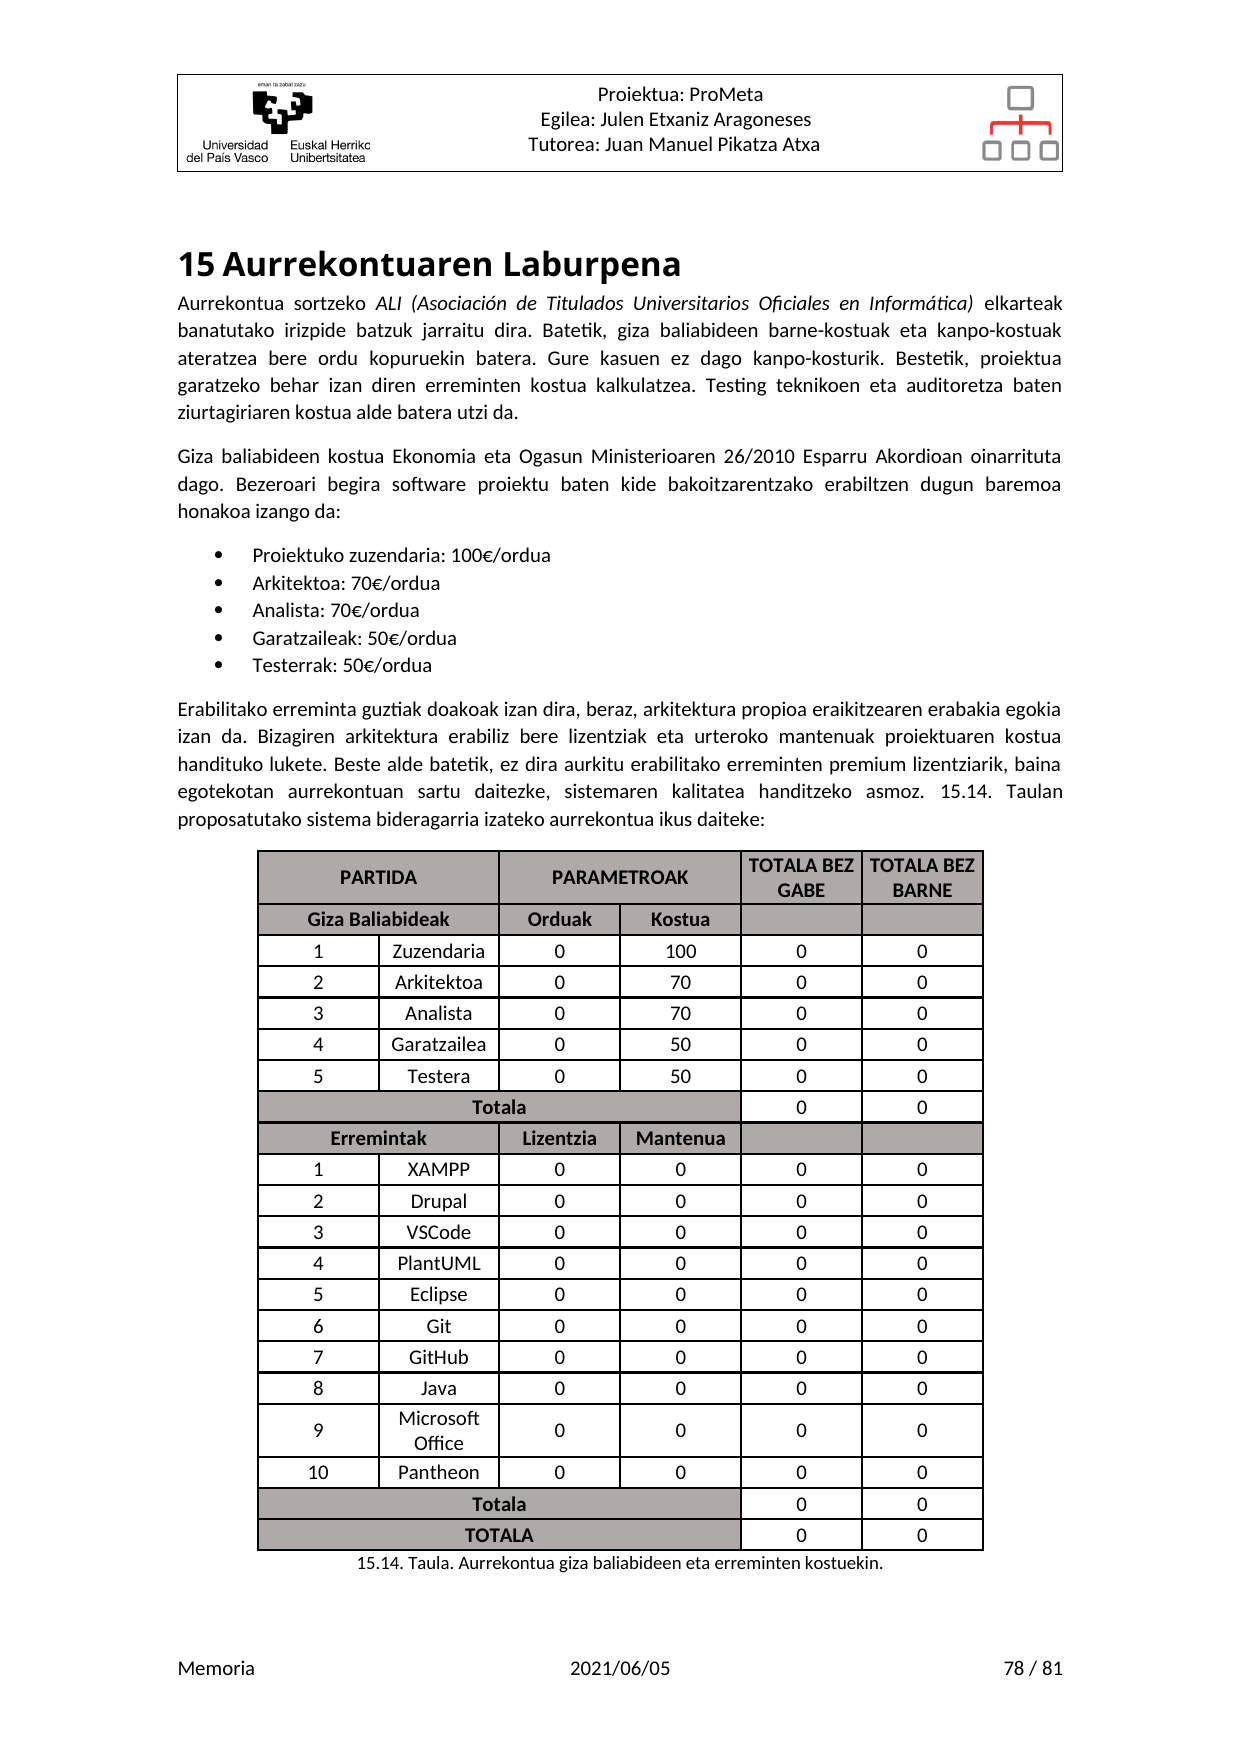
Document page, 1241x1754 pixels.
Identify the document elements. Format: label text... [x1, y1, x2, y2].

table_cell 0 [742, 936, 861, 965]
table_cell Zuzendaria [380, 936, 498, 965]
table_cell 0 [863, 1217, 982, 1246]
table_cell Drupal [380, 1186, 498, 1215]
table_cell Orduak [500, 905, 619, 934]
table_cell 0 [742, 1280, 861, 1309]
table_cell Garatzailea [380, 1030, 498, 1059]
table_cell 10 [259, 1458, 378, 1487]
table_cell 0 [863, 967, 982, 996]
table_cell 0 [500, 1342, 619, 1371]
table_cell 0 [742, 1311, 861, 1340]
table_cell 0 [863, 1092, 982, 1121]
table_cell 0 [621, 1342, 740, 1371]
table_cell 4 [259, 1030, 378, 1059]
table_cell 0 [742, 967, 861, 996]
table_cell 5 [259, 1061, 378, 1090]
table_cell 0 [742, 1458, 861, 1487]
table_cell TOTALA [259, 1520, 740, 1549]
table_cell Totala [259, 1092, 740, 1121]
list Garatzaileak: 50€/ordua [215, 625, 1063, 650]
table_cell 1 [259, 1155, 378, 1184]
table_cell Kostua [621, 905, 740, 934]
table_cell 0 [863, 1405, 982, 1456]
subtitle Aurrekontuaren Laburpena [177, 241, 1063, 286]
table_cell Git [380, 1311, 498, 1340]
table_cell 0 [621, 1186, 740, 1215]
table_cell 0 [500, 967, 619, 996]
table_cell 0 [863, 1155, 982, 1184]
table_header TOTALA BEZ GABE [742, 852, 861, 903]
table_cell 0 [863, 1030, 982, 1059]
table_cell 3 [259, 1217, 378, 1246]
table_cell 0 [863, 1186, 982, 1215]
table_cell 0 [500, 1405, 619, 1456]
table_cell 0 [500, 1186, 619, 1215]
list Proiektuko zuzendaria: 100€/ordua [215, 542, 1063, 568]
table_cell 2 [259, 1186, 378, 1215]
table_cell Erremintak [259, 1124, 498, 1153]
table_cell 0 [500, 1311, 619, 1340]
table_cell 0 [863, 1061, 982, 1090]
table_cell VSCode [380, 1217, 498, 1246]
table_cell Totala [259, 1489, 740, 1518]
table_cell 0 [742, 1155, 861, 1184]
table_cell 0 [500, 1217, 619, 1246]
table_header TOTALA BEZ BARNE [863, 852, 982, 903]
table_cell 0 [863, 1489, 982, 1518]
table_cell 0 [500, 1458, 619, 1487]
table_cell 0 [742, 1342, 861, 1371]
table_cell 70 [621, 999, 740, 1028]
table_cell Pantheon [380, 1458, 498, 1487]
table_cell 0 [621, 1280, 740, 1309]
table_cell 0 [863, 1374, 982, 1403]
table_cell Mantenua [621, 1124, 740, 1153]
table_cell 0 [863, 1280, 982, 1309]
table_cell 0 [863, 1520, 982, 1549]
table_cell Analista [380, 999, 498, 1028]
table_cell Testera [380, 1061, 498, 1090]
list Arkitektoa: 70€/ordua [215, 570, 1063, 595]
table_cell 50 [621, 1061, 740, 1090]
table_cell 0 [863, 1311, 982, 1340]
table_cell 0 [863, 999, 982, 1028]
table_cell 100 [621, 936, 740, 965]
table_cell [863, 1124, 982, 1153]
table_cell 0 [742, 1489, 861, 1518]
table_cell 0 [742, 1374, 861, 1403]
table_cell 0 [621, 1155, 740, 1184]
table_cell 0 [500, 936, 619, 965]
table_cell 3 [259, 999, 378, 1028]
table_cell 0 [621, 1374, 740, 1403]
table_cell 0 [863, 1458, 982, 1487]
table_cell 0 [742, 1186, 861, 1215]
picture [978, 80, 1060, 162]
table_cell 0 [621, 1405, 740, 1456]
table_cell 0 [742, 1092, 861, 1121]
table_cell Lizentzia [500, 1124, 619, 1153]
table_cell 0 [500, 1155, 619, 1184]
table_cell GitHub [380, 1342, 498, 1371]
table_cell 8 [259, 1374, 378, 1403]
table_cell 0 [500, 999, 619, 1028]
table_cell 70 [621, 967, 740, 996]
table_cell 0 [621, 1311, 740, 1340]
table_cell 0 [742, 1520, 861, 1549]
table_cell 0 [742, 1405, 861, 1456]
table_cell 0 [621, 1249, 740, 1278]
table_cell 1 [259, 936, 378, 965]
table_cell 0 [742, 1061, 861, 1090]
table_cell Arkitektoa [380, 967, 498, 996]
table_cell [742, 1124, 861, 1153]
table_cell 6 [259, 1311, 378, 1340]
list Testerrak: 50€/ordua [215, 652, 1063, 677]
table_cell 0 [621, 1458, 740, 1487]
table_cell 0 [863, 1342, 982, 1371]
table_cell 0 [500, 1374, 619, 1403]
table_cell 0 [742, 999, 861, 1028]
table_cell 0 [500, 1030, 619, 1059]
picture [182, 80, 370, 162]
table_cell 2 [259, 967, 378, 996]
table_cell 0 [863, 1249, 982, 1278]
table_cell [742, 905, 861, 934]
table_cell 7 [259, 1342, 378, 1371]
table_cell 0 [500, 1280, 619, 1309]
table_cell Eclipse [380, 1280, 498, 1309]
table_cell 5 [259, 1280, 378, 1309]
table_cell XAMPP [380, 1155, 498, 1184]
table_cell 0 [500, 1249, 619, 1278]
table_header PARAMETROAK [500, 852, 740, 903]
table_cell [863, 905, 982, 934]
table_cell Java [380, 1374, 498, 1403]
list Analista: 70€/ordua [215, 597, 1063, 623]
table_cell 0 [500, 1061, 619, 1090]
table_header PARTIDA [259, 852, 498, 903]
table_cell 0 [742, 1030, 861, 1059]
table_cell 4 [259, 1249, 378, 1278]
text Giza baliabideen kostua Ekonomia eta Ogasun Ministerioaren 26/2010 Esparru Akordioan oinarrituta dago. Bezeroari begira software proiektu baten kide bakoitzarentzako erabiltzen dugun baremoa honakoa izango da: [177, 444, 1063, 524]
table_cell 0 [742, 1249, 861, 1278]
table_cell PlantUML [380, 1249, 498, 1278]
table_cell 9 [259, 1405, 378, 1456]
table_cell 0 [742, 1217, 861, 1246]
table_cell 50 [621, 1030, 740, 1059]
text Aurrekontua sortzeko ALI (Asociación de Titulados Universitarios Oficiales en Informática) elkarteak banatutako irizpide batzuk jarraitu dira. Batetik, giza baliabideen barne-kostuak eta kanpo-kostuak ateratzea bere ordu kopuruekin batera. Gure kasuen ez dago kanpo-kosturik. Bestetik, proiektua garatzeko behar izan diren erreminten kostua kalkulatzea. Testing teknikoen eta auditoretza baten ziurtagiriaren kostua alde batera utzi da. [177, 290, 1063, 425]
table_cell 0 [621, 1217, 740, 1246]
table_cell Microsoft Office [380, 1405, 498, 1456]
table_cell 0 [863, 936, 982, 965]
table_cell Giza Baliabideak [259, 905, 498, 934]
